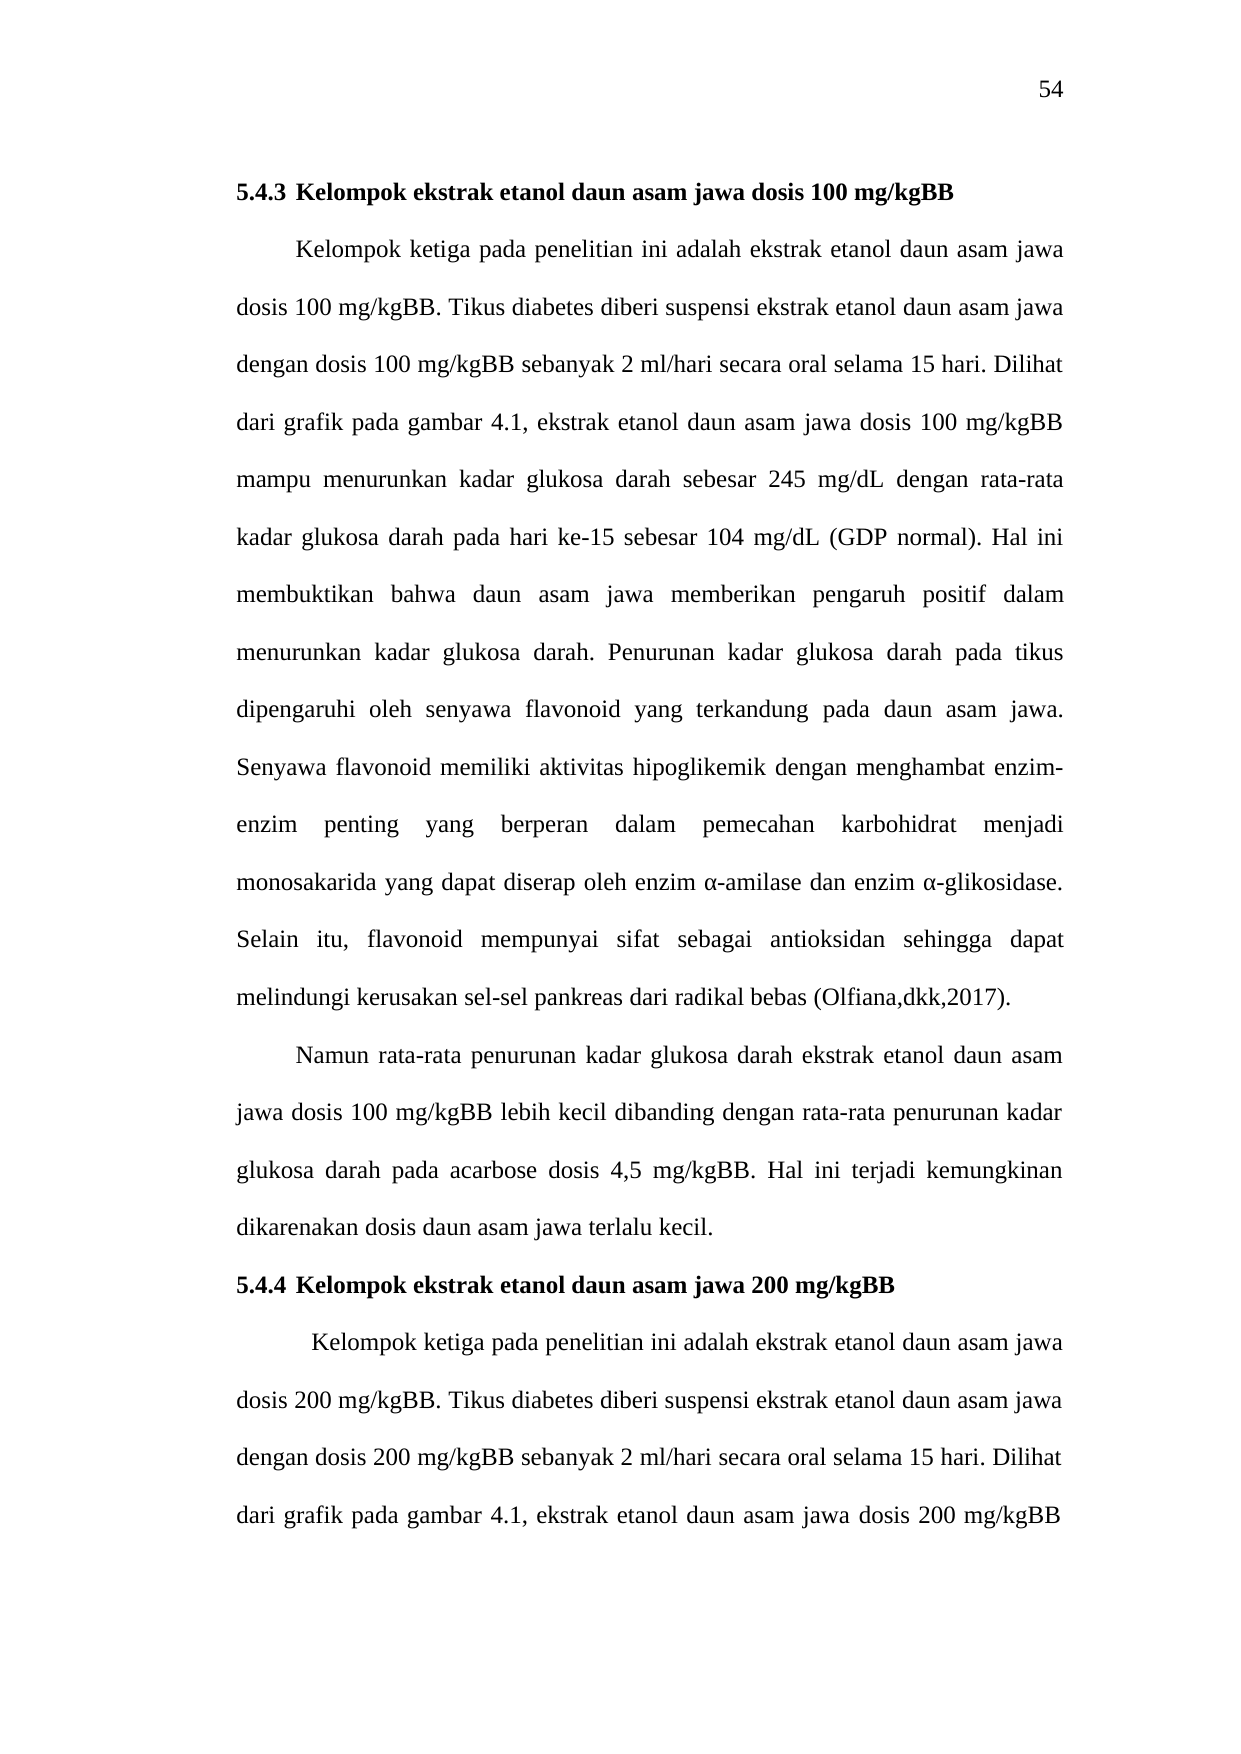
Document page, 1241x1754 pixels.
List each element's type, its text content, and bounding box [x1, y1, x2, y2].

text Kelompok ketiga pada penelitian ini adalah ekstrak etanol daun asam jawa dosis 100 mg/kgBB. Tikus diabetes diberi suspensi ekstrak etanol daun asam jawa dengan dosis 100 mg/kgBB sebanyak 2 ml/hari secara oral selama 15 hari. Dilihat dari grafik pada gambar 4.1, ekstrak etanol daun asam jawa dosis 100 mg/kgBB mampu menurunkan kadar glukosa darah sebesar 245 mg/dL dengan rata-rata kadar glukosa darah pada hari ke-15 sebesar 104 mg/dL (GDP normal). Hal ini membuktikan bahwa daun asam jawa memberikan pengaruh positif dalam menurunkan kadar glukosa darah. Penurunan kadar glukosa darah pada tikus dipengaruhi oleh senyawa flavonoid yang terkandung pada daun asam jawa. Senyawa flavonoid memiliki aktivitas hipoglikemik dengan menghambat enzim- enzim penting yang berperan dalam pemecahan karbohidrat menjadi monosakarida yang dapat diserap oleh enzim α-amilase dan enzim α-glikosidase. Selain itu, flavonoid mempunyai sifat sebagai antioksidan sehingga dapat melindungi kerusakan sel-sel pankreas dari radikal bebas (Olfiana,dkk,2017). [236, 234, 1064, 1011]
text Namun rata-rata penurunan kadar glukosa darah ekstrak etanol daun asam jawa dosis 100 mg/kgBB lebih kecil dibanding dengan rata-rata penurunan kadar glukosa darah pada acarbose dosis 4,5 mg/kgBB. Hal ini terjadi kemungkinan dikarenakan dosis daun asam jawa terlalu kecil. [236, 1040, 1063, 1241]
subtitle Kelompok ekstrak etanol daun asam jawa dosis 100 mg/kgBB [236, 177, 1201, 206]
subtitle Kelompok ekstrak etanol daun asam jawa 200 mg/kgBB [236, 1270, 1201, 1298]
text Kelompok ketiga pada penelitian ini adalah ekstrak etanol daun asam jawa dosis 200 mg/kgBB. Tikus diabetes diberi suspensi ekstrak etanol daun asam jawa dengan dosis 200 mg/kgBB sebanyak 2 ml/hari secara oral selama 15 hari. Dilihat dari grafik pada gambar 4.1, ekstrak etanol daun asam jawa dosis 200 mg/kgBB [236, 1327, 1063, 1528]
